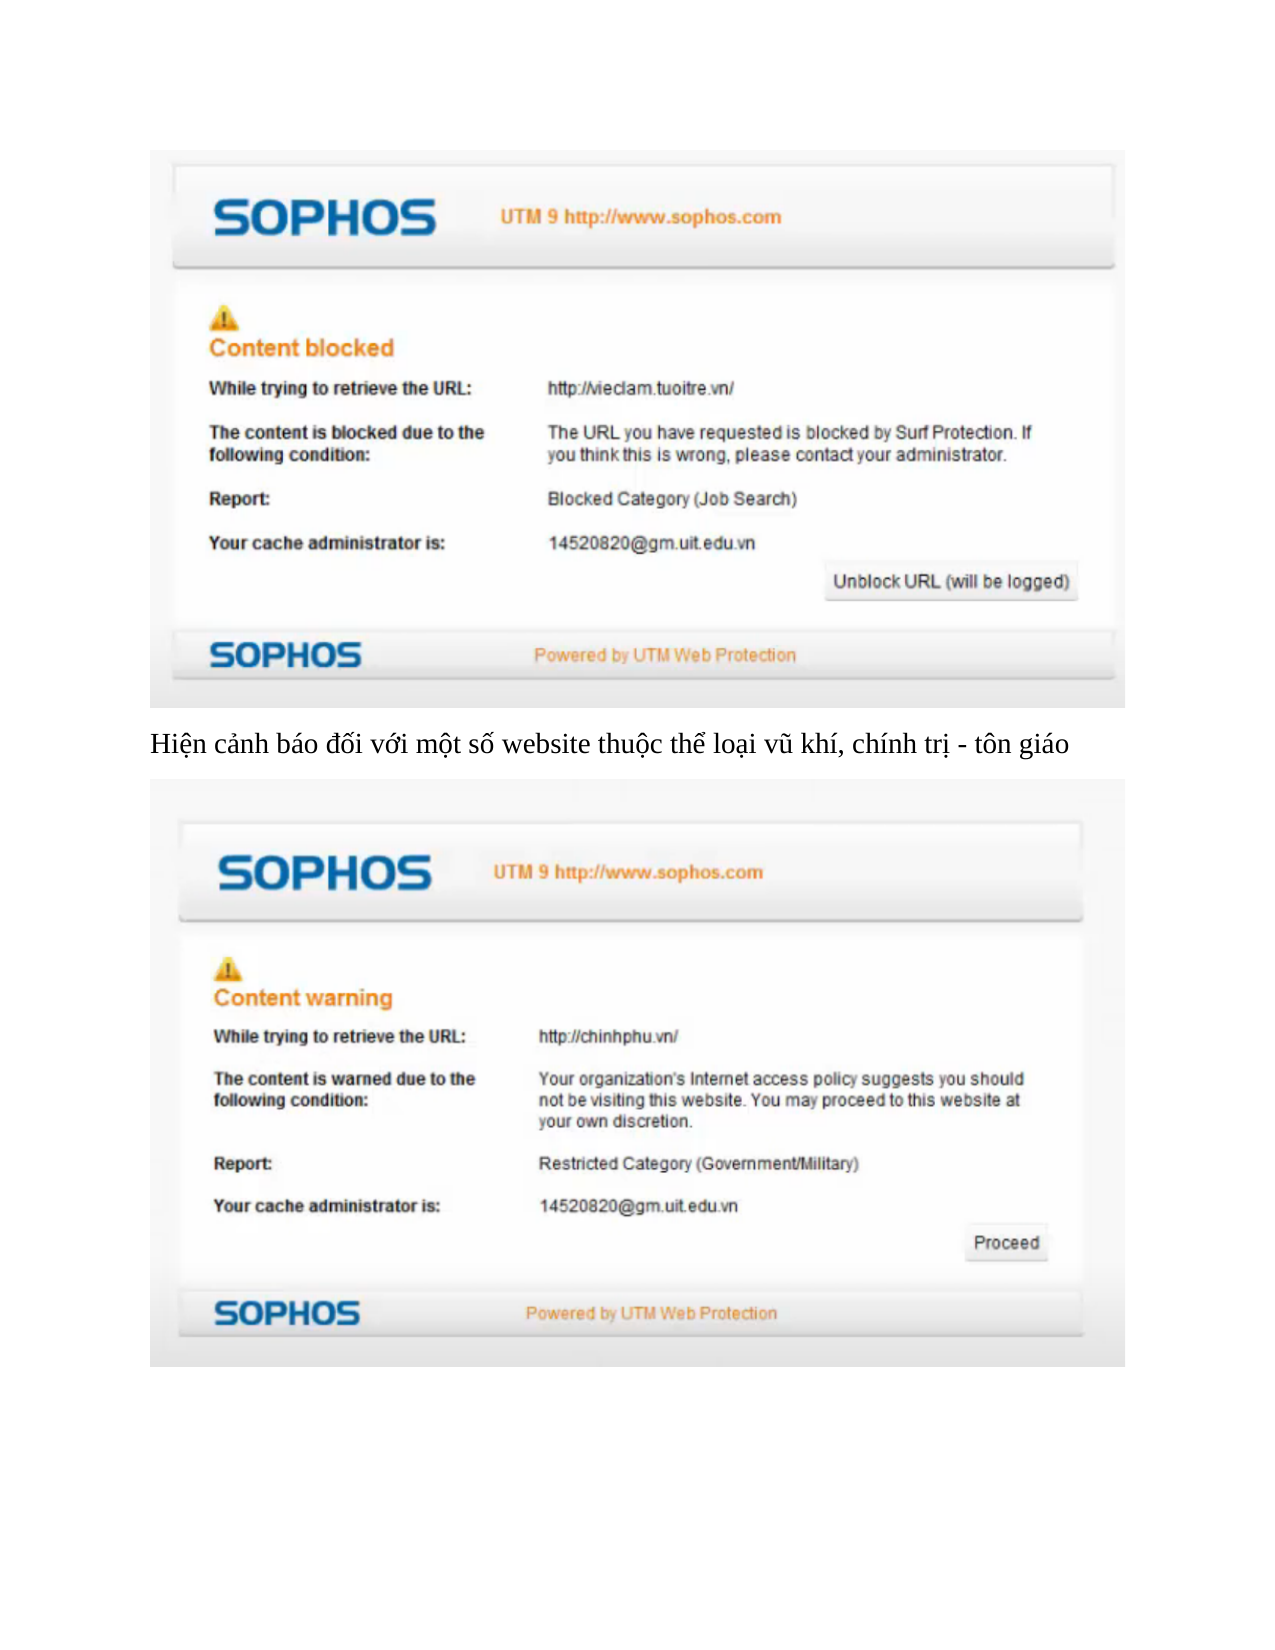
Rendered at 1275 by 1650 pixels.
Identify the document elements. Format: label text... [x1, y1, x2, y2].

picture [150, 150, 1125, 708]
text Hiện cảnh báo đối với một số website thuộc thể loại vũ khí, chính trị - tôn giáo [150, 726, 1125, 760]
picture [150, 779, 1125, 1367]
